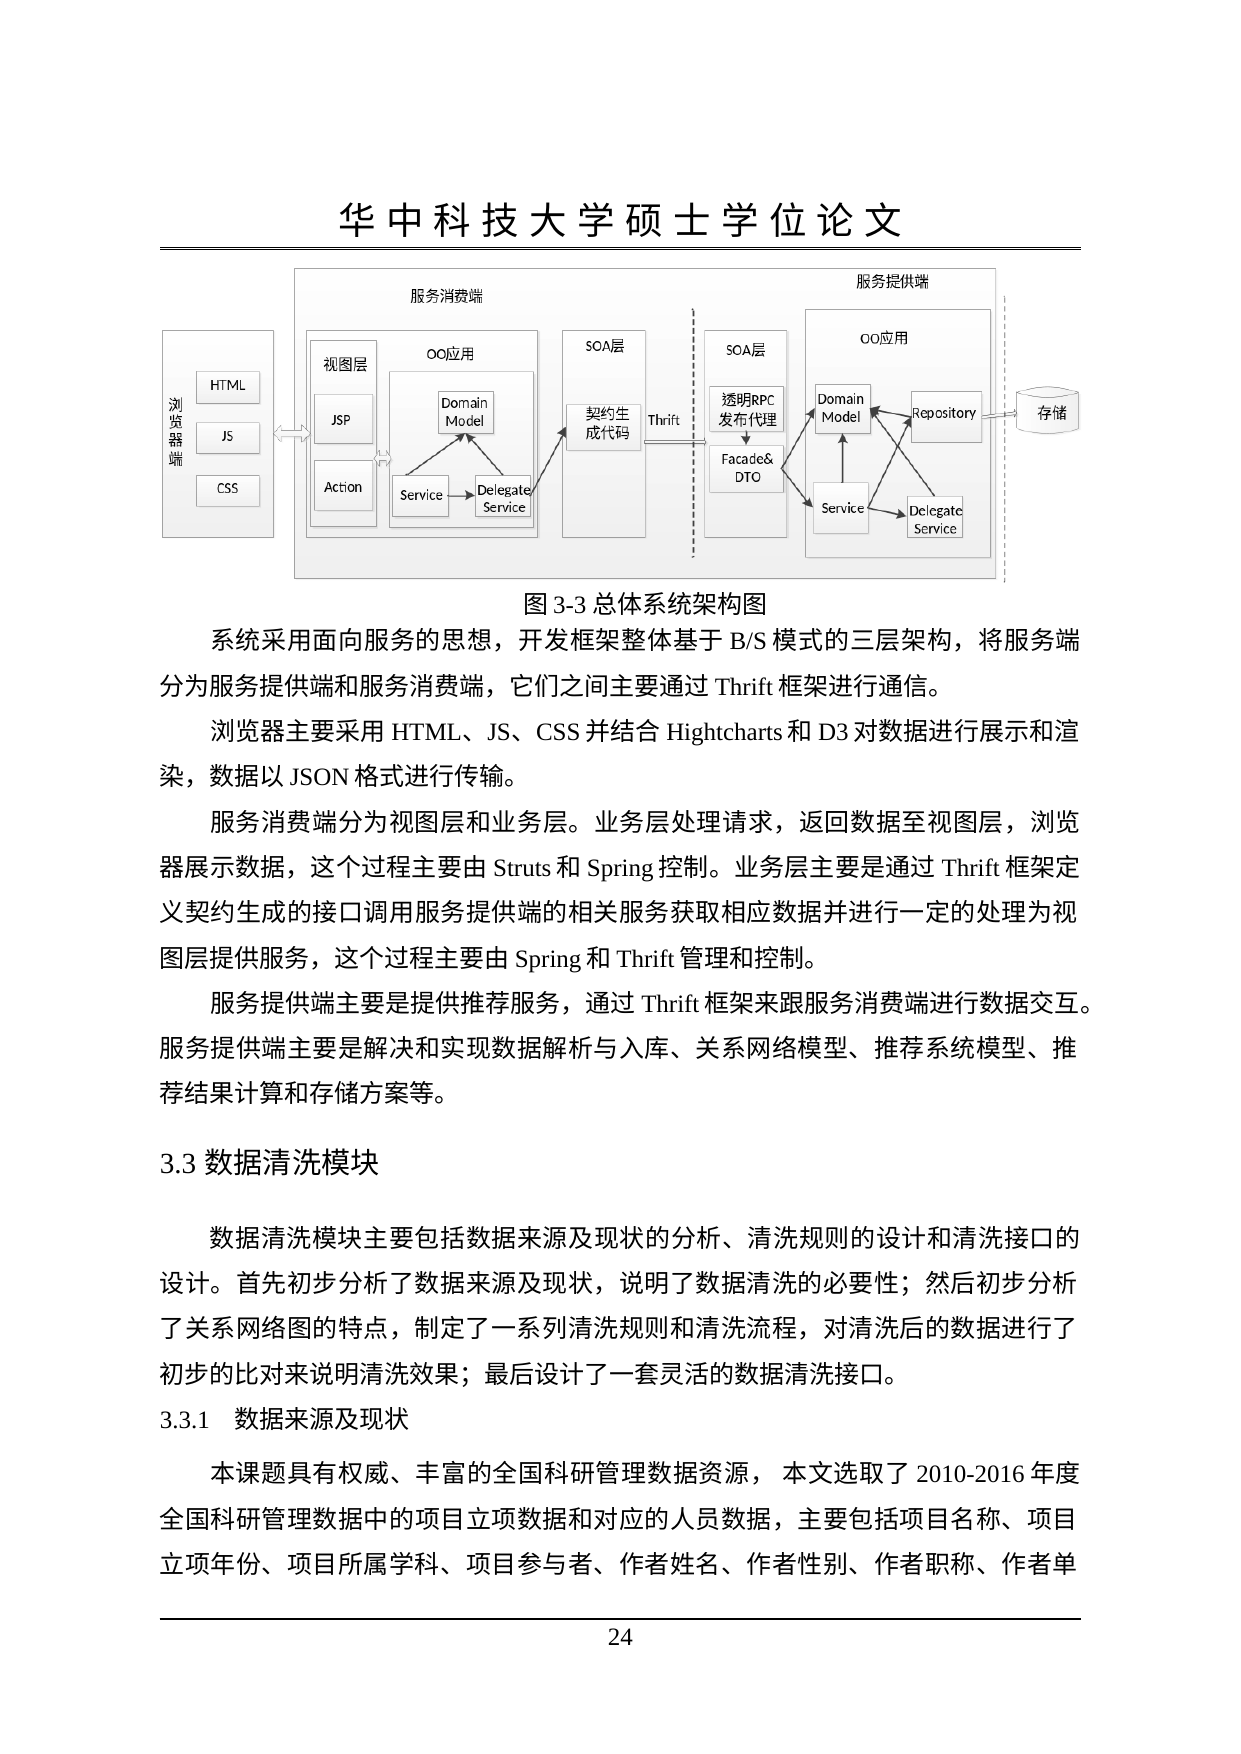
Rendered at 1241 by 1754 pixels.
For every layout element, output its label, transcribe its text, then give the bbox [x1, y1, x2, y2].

text 图3-3 总体系统架构图 [159, 584, 1081, 621]
text 服务消费端分为视图层和业务层。业务层处理请求，返回数据至视图层，浏览器展示数据，这个过程主要由Struts和Spring控制。业务层主要是通过Thrift框架定义契约生成的接口调用服务提供端的相关服务获取相应数据并进行一定的处理为视图层提供服务，这个过程主要由Spring和Thrift管理和控制。 [159, 802, 1081, 974]
text 数据清洗模块主要包括数据来源及现状的分析、清洗规则的设计和清洗接口的设计。首先初步分析了数据来源及现状，说明了数据清洗的必要性；然后初步分析了关系网络图的特点，制定了一系列清洗规则和清洗流程，对清洗后的数据进行了初步的比对来说明清洗效果；最后设计了一套灵活的数据清洗接口。 [159, 1218, 1081, 1390]
text 系统采用面向服务的思想，开发框架整体基于B/S模式的三层架构，将服务端分为服务提供端和服务消费端，它们之间主要通过Thrift框架进行通信。 [159, 621, 1081, 702]
text 浏览器主要采用HTML、JS、CSS并结合Hightcharts和D3对数据进行展示和渲染，数据以JSON格式进行传输。 [159, 711, 1081, 793]
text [159, 1454, 1081, 1581]
text 服务提供端主要是提供推荐服务，通过Thrift框架来跟服务消费端进行数据交互。服务提供端主要是解决和实现数据解析与入库、关系网络模型、推荐系统模型、推荐结果计算和存储方案等。 [159, 983, 1081, 1110]
subtitle 数据来源及现状 [159, 1399, 1081, 1436]
subtitle 数据清洗模块 [159, 1140, 1081, 1182]
